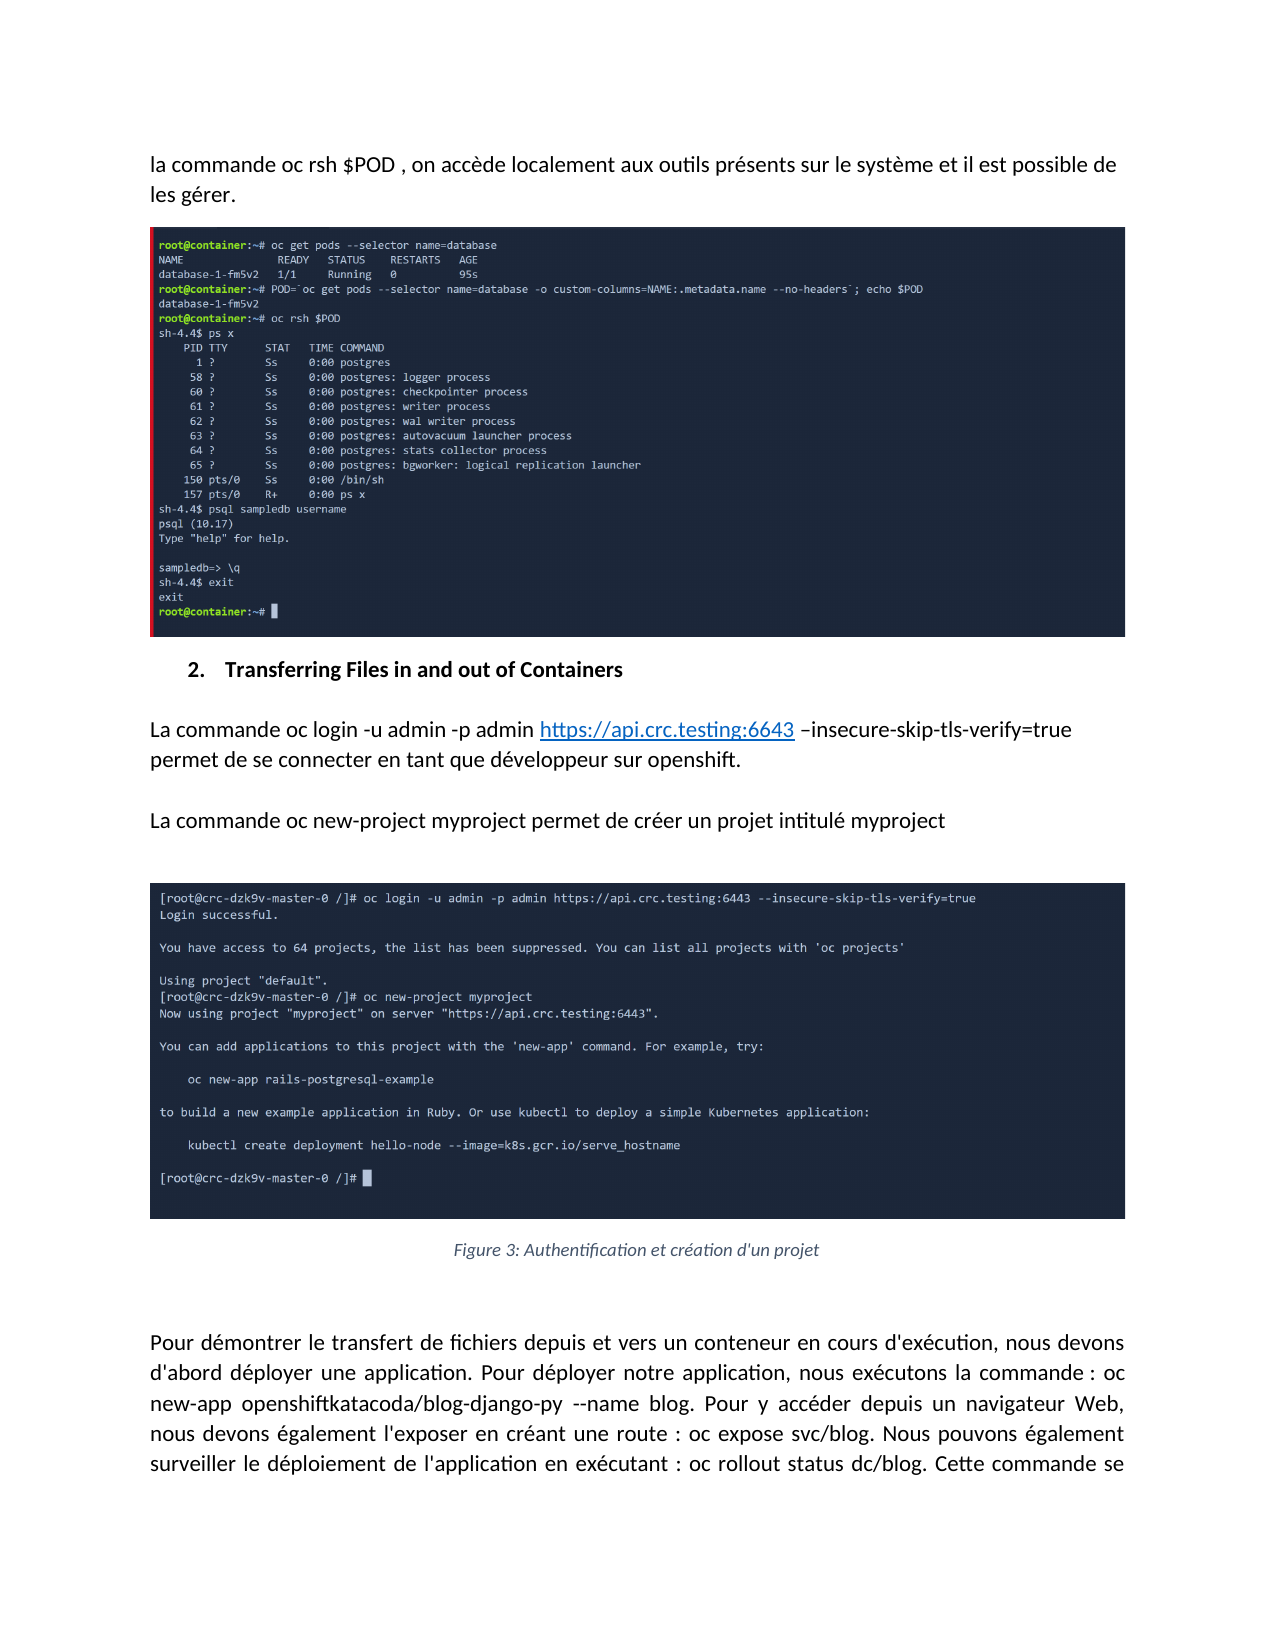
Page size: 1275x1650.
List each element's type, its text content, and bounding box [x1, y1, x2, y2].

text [150, 1328, 1125, 1477]
text Figure 3: Authentification et création d'un projet [150, 1238, 1125, 1261]
picture [150, 883, 1125, 1219]
list La commande oc login -u admin -p admin https://api.crc.testing:6643 –insecure-skip-tls-verify=true permet de se connecter en tant que développeur sur openshift. [150, 715, 1125, 774]
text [150, 150, 1125, 208]
list Transferring Files in and out of Containers [187, 655, 1125, 683]
list La commande oc new-project myproject permet de créer un projet intitulé myproject [150, 806, 1125, 834]
picture [150, 227, 1125, 637]
